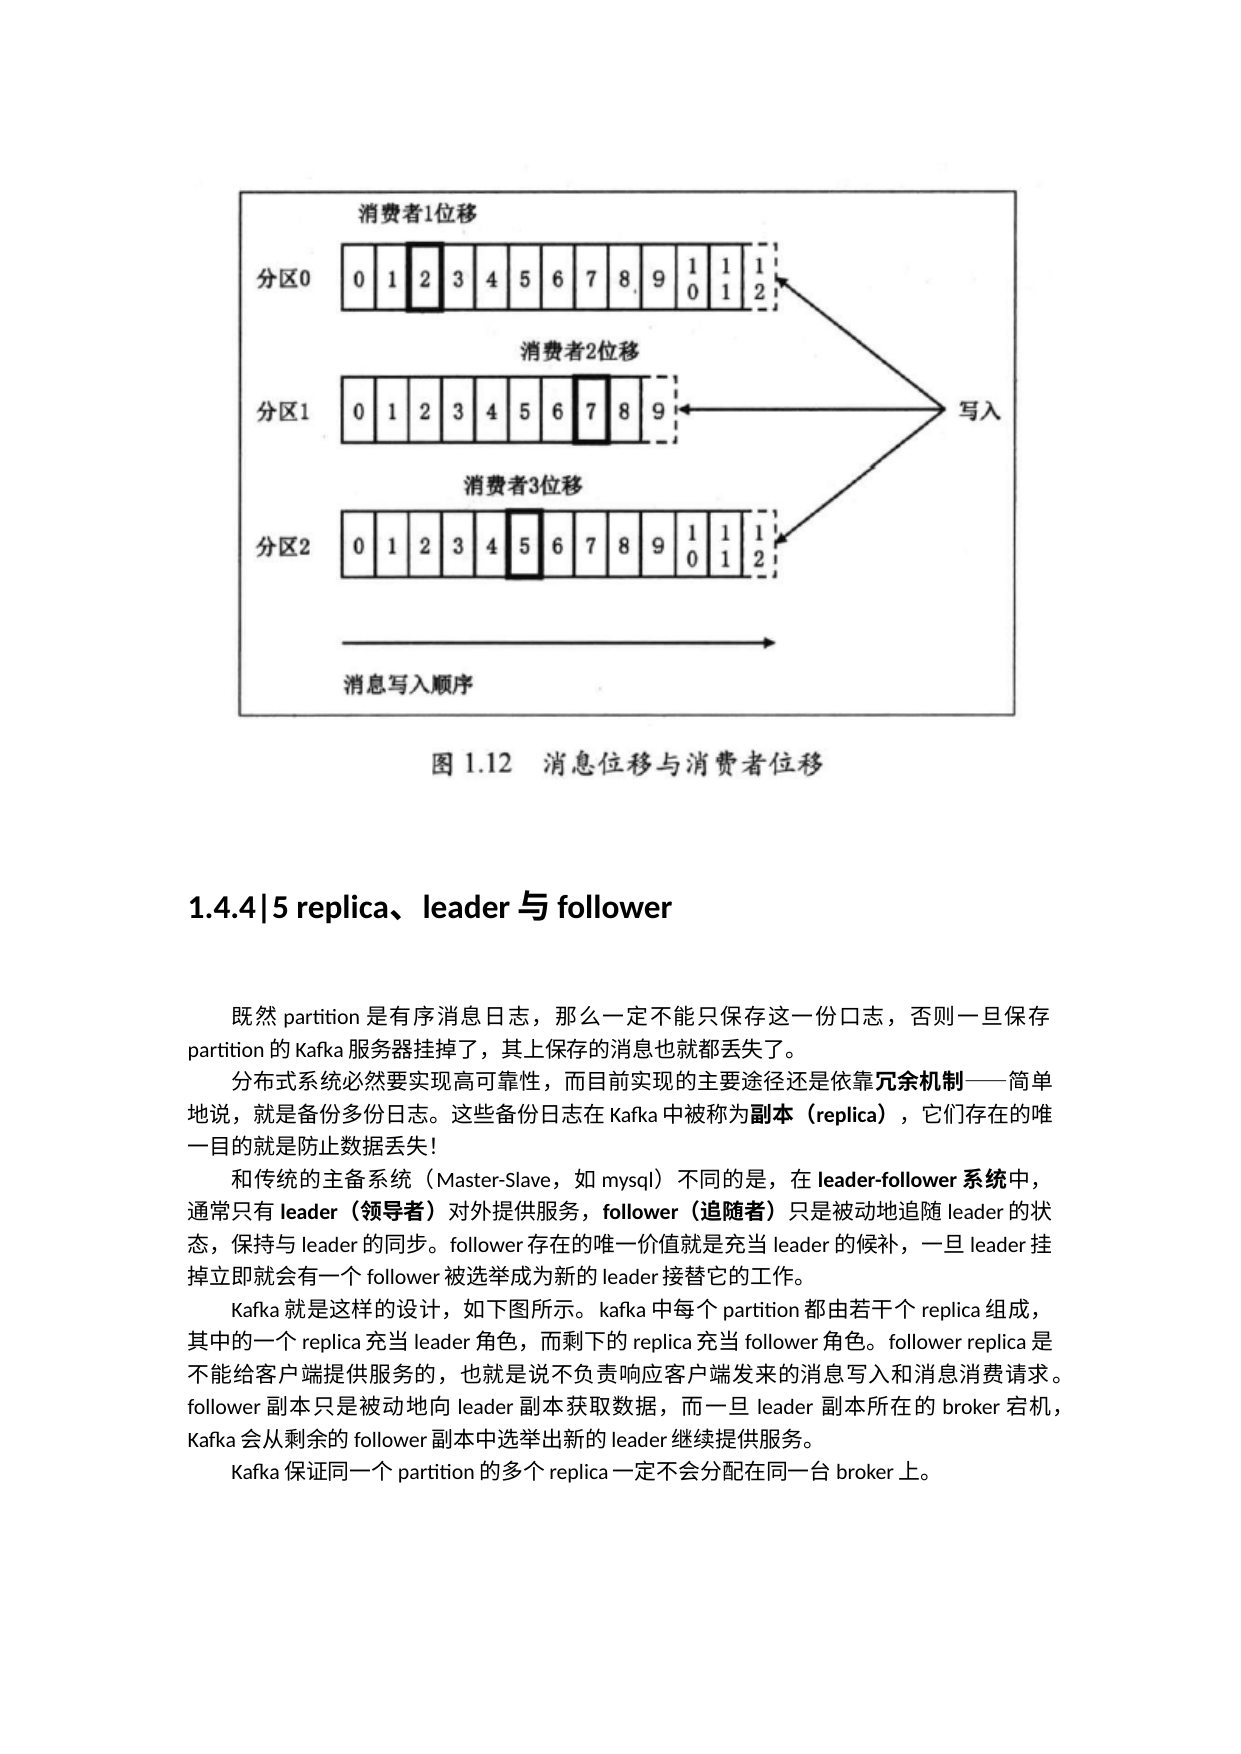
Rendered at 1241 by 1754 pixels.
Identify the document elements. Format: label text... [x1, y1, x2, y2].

text 和传统的主备系统（Master-Slave，如mysql）不同的是，在leader-follower系统中，通常只有leader（领导者）对外提供服务，follower（追随者）只是被动地追随leader的状态，保持与leader的同步。follower存在的唯一价值就是充当leader的候补，一旦leader挂掉立即就会有一个follower被选举成为新的leader接替它的工作。 [187, 1161, 1053, 1291]
text 既然partition是有序消息日志，那么一定不能只保存这一份口志，否则一旦保存partition的Kafka服务器挂掉了，其上保存的消息也就都丢失了。 [187, 999, 1053, 1064]
text Kafka就是这样的设计，如下图所示。kafka中每个partition都由若干个replica组成，其中的一个replica充当leader角色，而剩下的replica充当follower角色。follower replica是不能给客户端提供服务的，也就是说不负责响应客户端发来的消息写入和消息消费请求。follower副本只是被动地向leader副本获取数据，而一旦leader 副本所在的broker宕机，Kafka会从剩余的follower副本中选举出新的leader继续提供服务。 [187, 1291, 1053, 1454]
text Kafka保证同一个partition的多个replica一定不会分配在同一台broker上。 [187, 1454, 1053, 1486]
text 分布式系统必然要实现高可靠性，而目前实现的主要途径还是依靠冗余机制——简单地说，就是备份多份日志。这些备份日志在Kafka中被称为副本（replica），它们存在的唯一目的就是防止数据丢失！ [187, 1064, 1053, 1161]
subtitle 1.4.4|5 replica、leader与follower [187, 872, 1053, 937]
picture [187, 162, 1053, 801]
